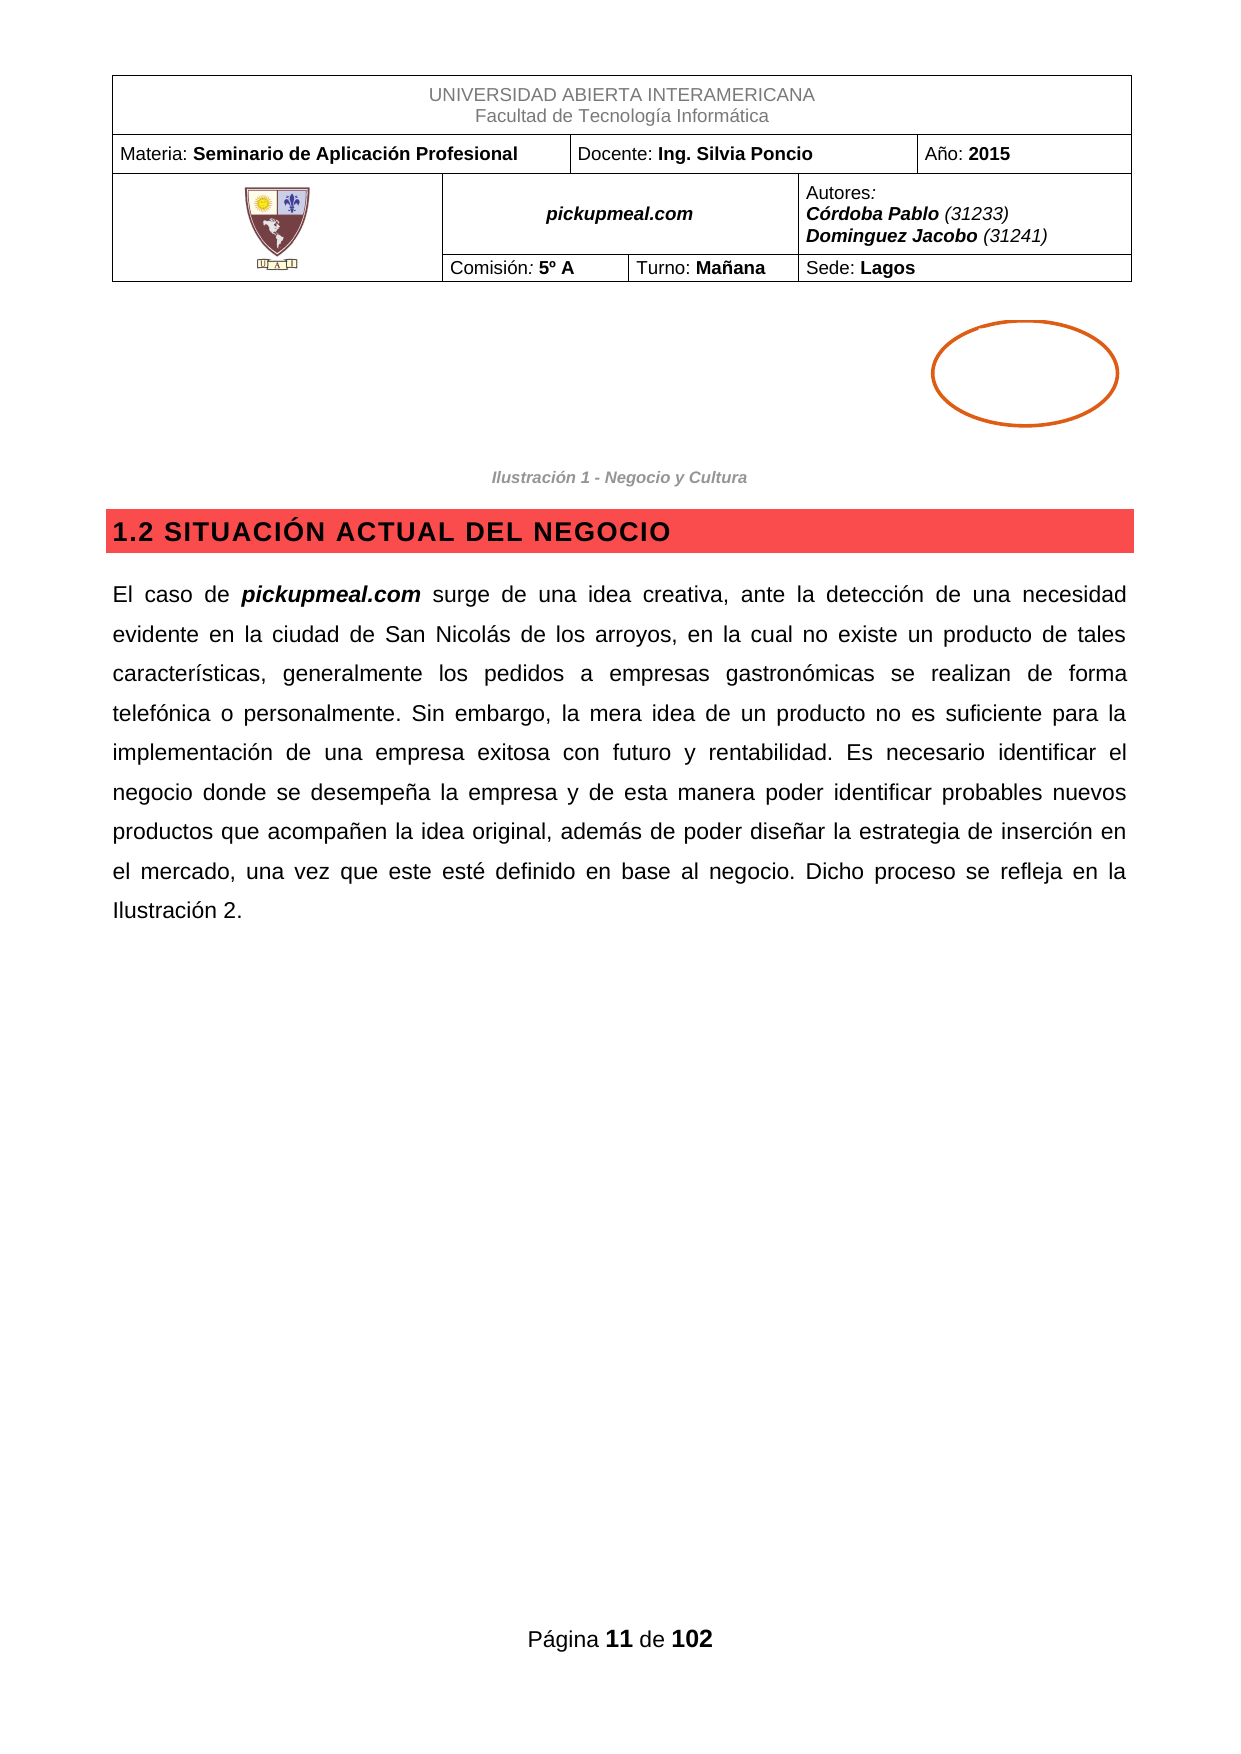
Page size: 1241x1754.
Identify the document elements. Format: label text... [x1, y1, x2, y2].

text El caso de pickupmeal.com surge de una idea creativa, ante la detección de una necesidad evidente en la ciudad de San Nicolás de los arroyos, en la cual no existe un producto de tales características, generalmente los pedidos a empresas gastronómicas se realizan de forma telefónica o personalmente. Sin embargo, la mera idea de un producto no es suficiente para la implementación de una empresa exitosa con futuro y rentabilidad. Es necesario identificar el negocio donde se desempeña la empresa y de esta manera poder identificar probables nuevos productos que acompañen la idea original, además de poder diseñar la estrategia de inserción en el mercado, una vez que este esté definido en base al negocio. Dicho proceso se refleja en la Ilustración 2. [112, 581, 1128, 923]
text Ilustración 1 - Negocio y Cultura [112, 468, 1128, 487]
table_cell [440, 308, 1125, 456]
subtitle 1.2 Situación Actual del negocio [113, 516, 1128, 547]
picture [230, 182, 325, 273]
